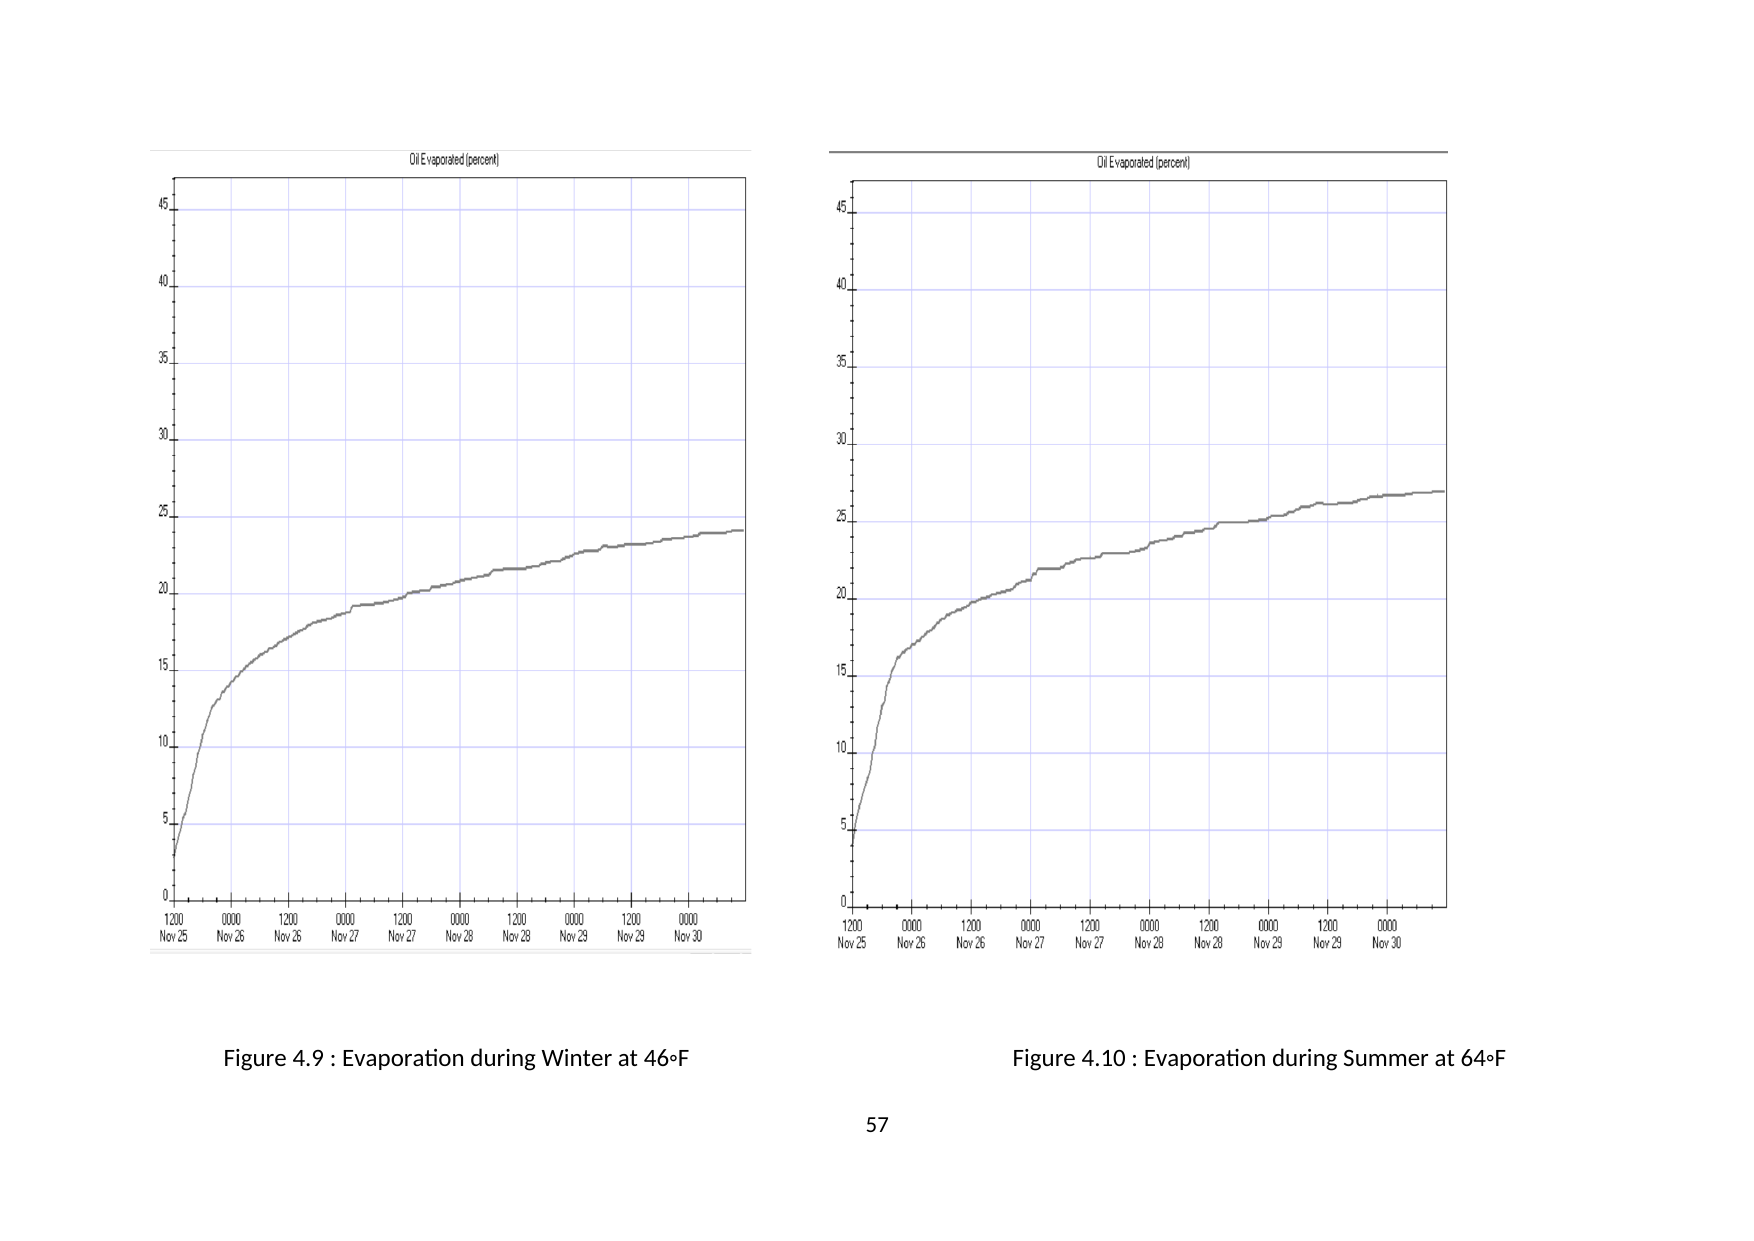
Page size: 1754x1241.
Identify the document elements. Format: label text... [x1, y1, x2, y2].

picture [150, 150, 752, 954]
text Figure 4.9 : Evaporation during Winter at 46◦F Figure 4.10 : Evaporation during Summer at 64◦F [150, 1043, 1604, 1073]
picture [829, 151, 1448, 954]
